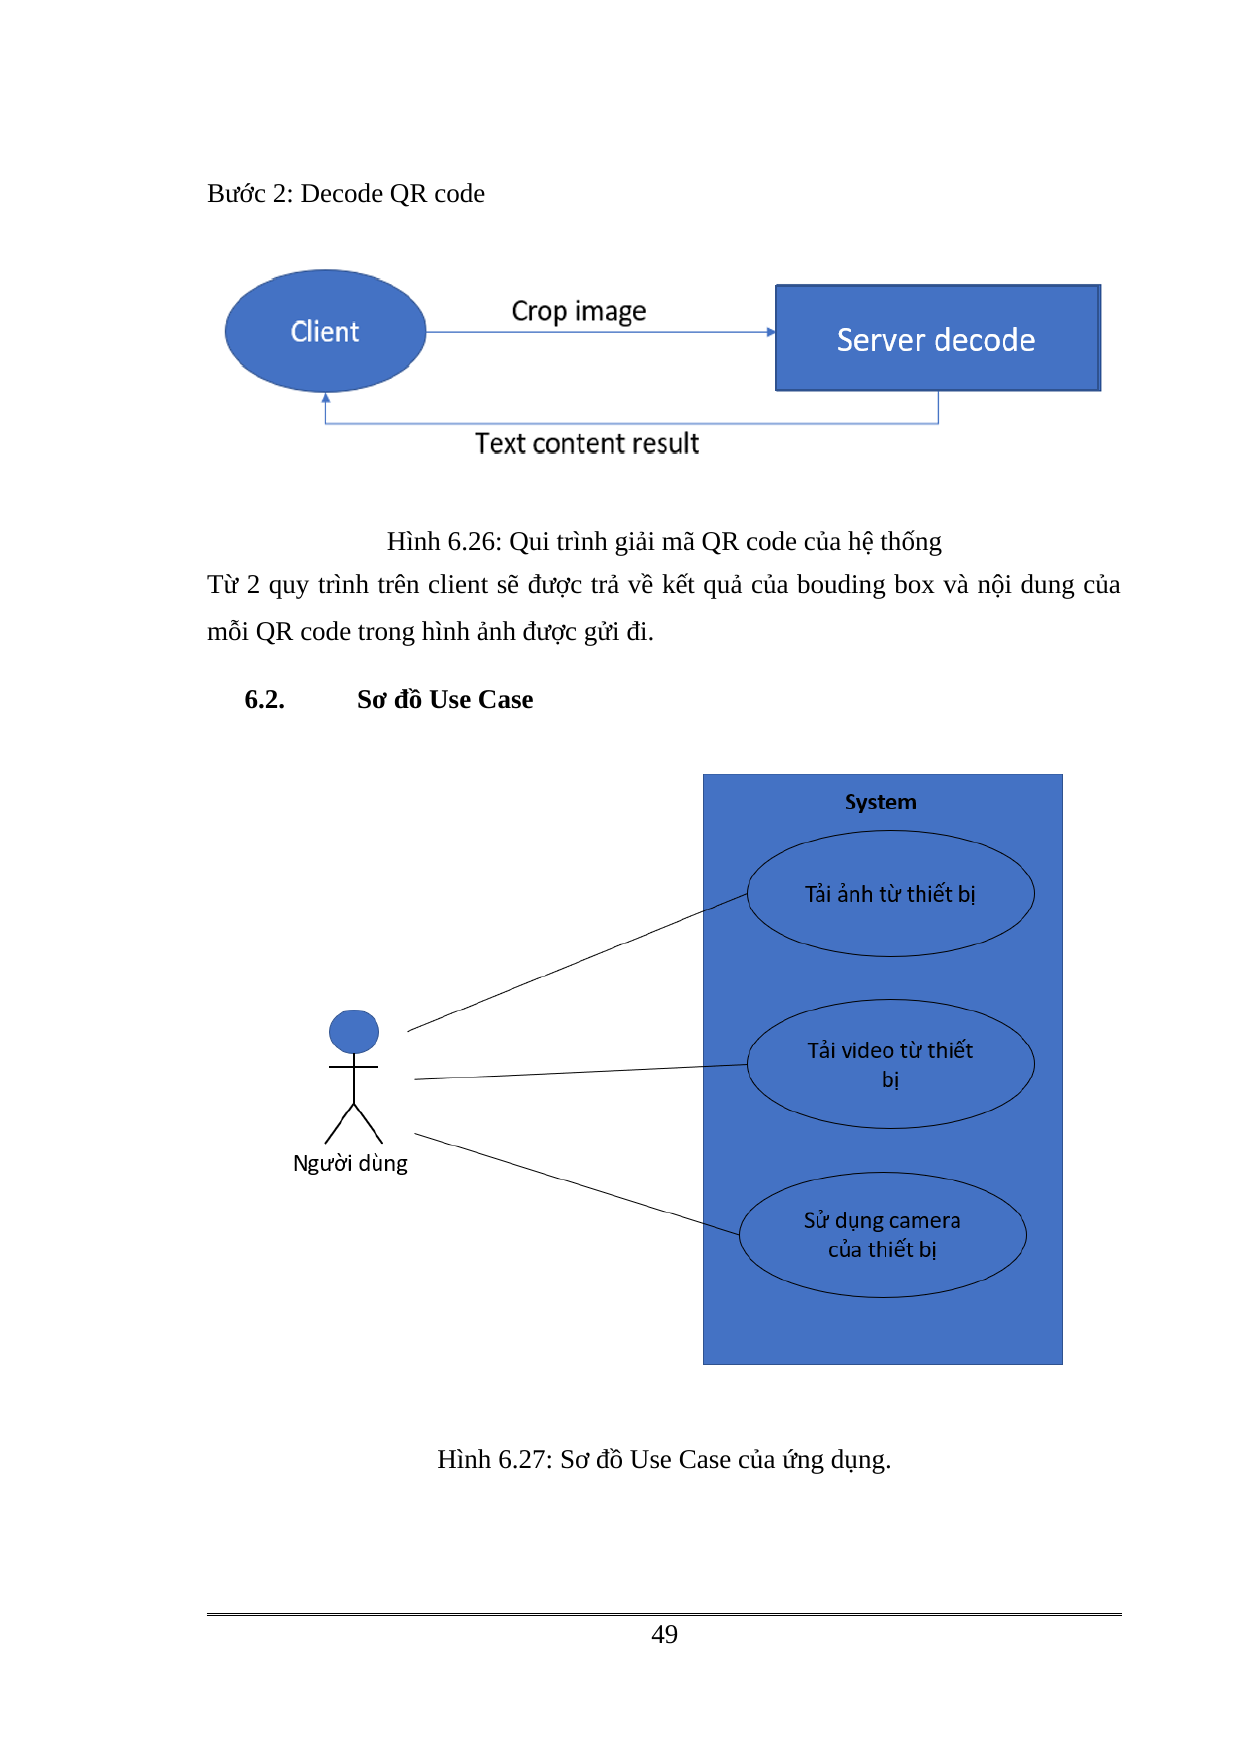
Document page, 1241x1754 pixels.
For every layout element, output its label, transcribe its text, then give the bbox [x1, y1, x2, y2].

subtitle Sơ đồ Use Case [244, 683, 1122, 714]
text Bước 2: Decode QR code [207, 177, 1122, 208]
text Từ 2 quy trình trên client sẽ được trả về kết quả của bouding box và nội dung của mỗi QR code trong hình ảnh được gửi đi. [207, 568, 1122, 646]
picture [206, 741, 1123, 1415]
picture [206, 236, 1123, 497]
